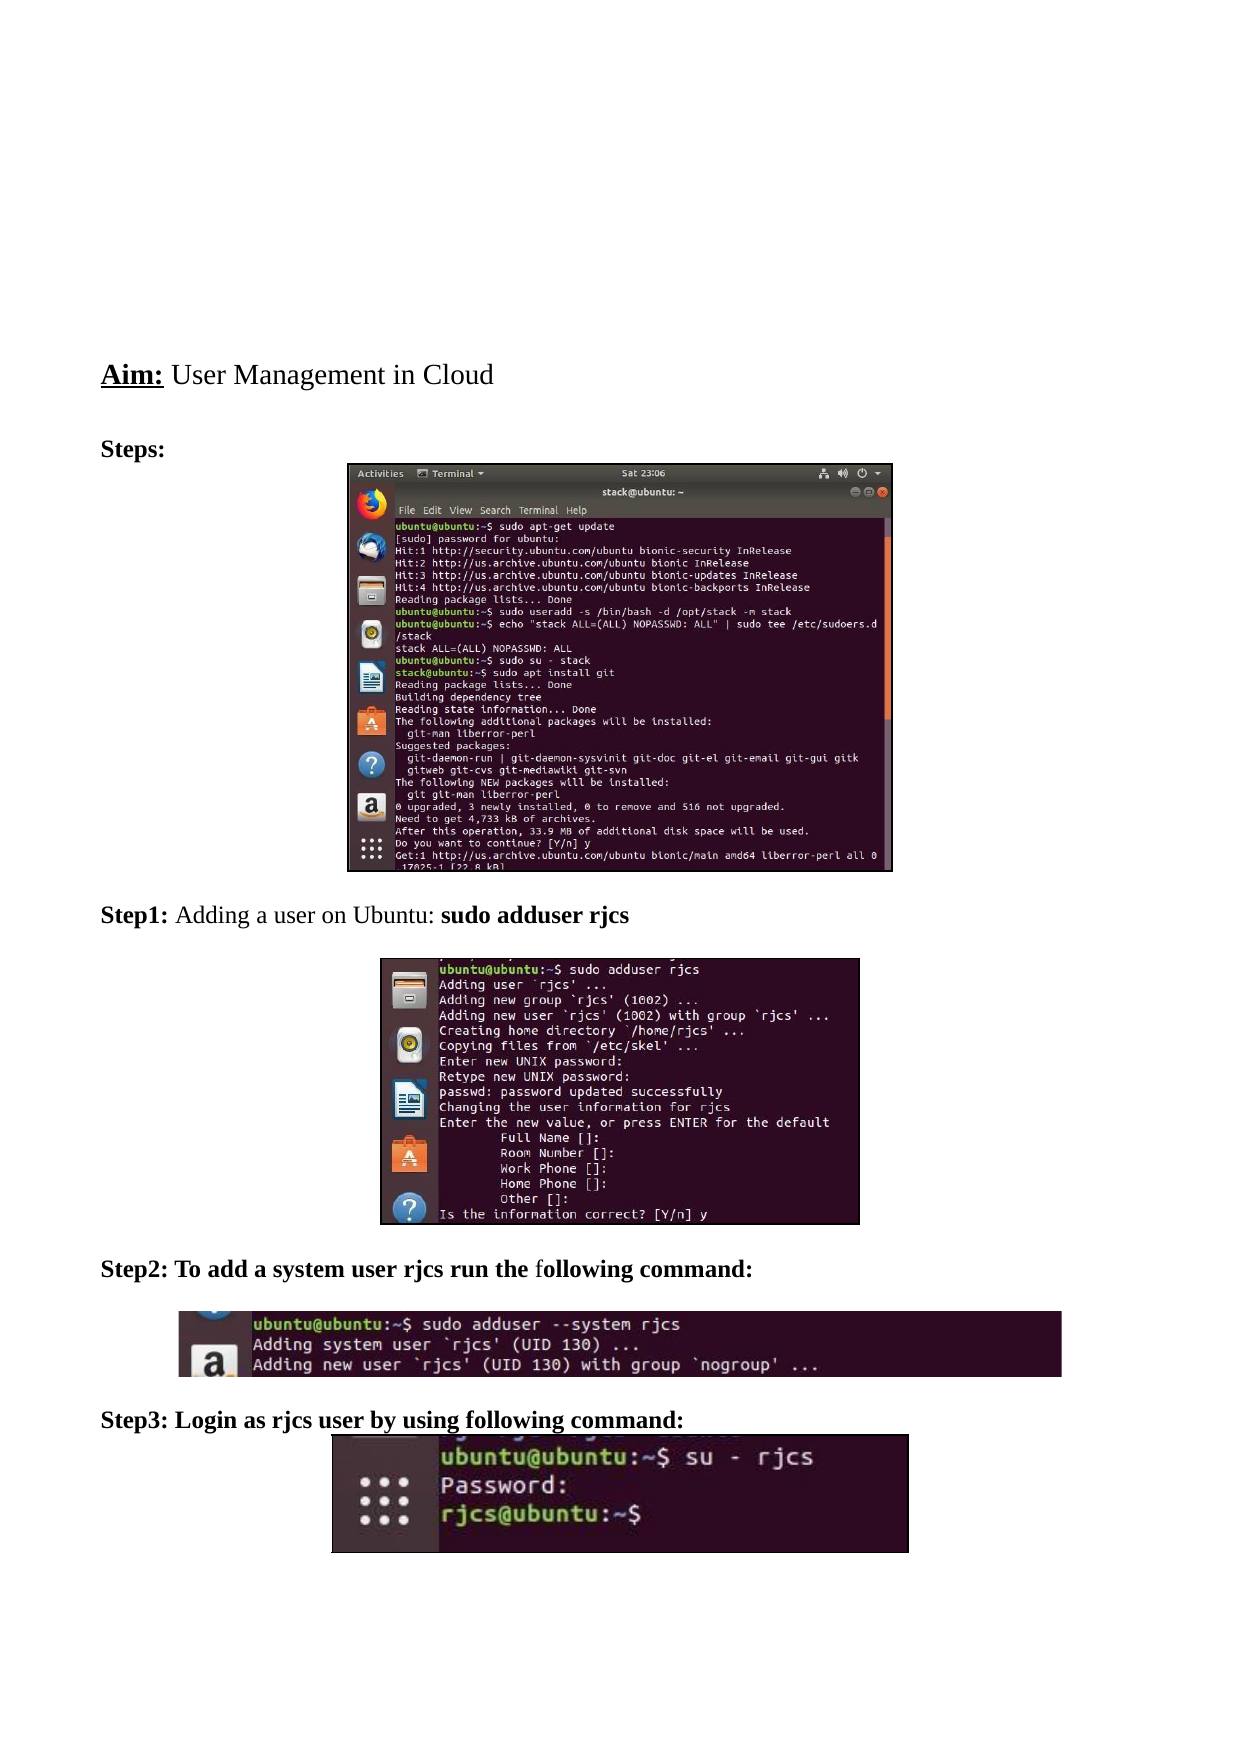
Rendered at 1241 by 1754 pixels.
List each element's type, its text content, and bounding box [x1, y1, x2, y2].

text Steps: [100, 434, 1140, 463]
text Step1: Adding a user on Ubuntu: sudo adduser rjcs [100, 900, 1140, 929]
picture [178, 1311, 1062, 1377]
text Aim: User Management in Cloud [100, 357, 1140, 391]
text Step3: Login as rjcs user by using following command: [100, 1406, 1140, 1434]
picture [349, 465, 891, 870]
picture [382, 959, 858, 1223]
picture [333, 1436, 907, 1552]
text Step2: To add a system user rjcs run the following command: [100, 1254, 1140, 1282]
